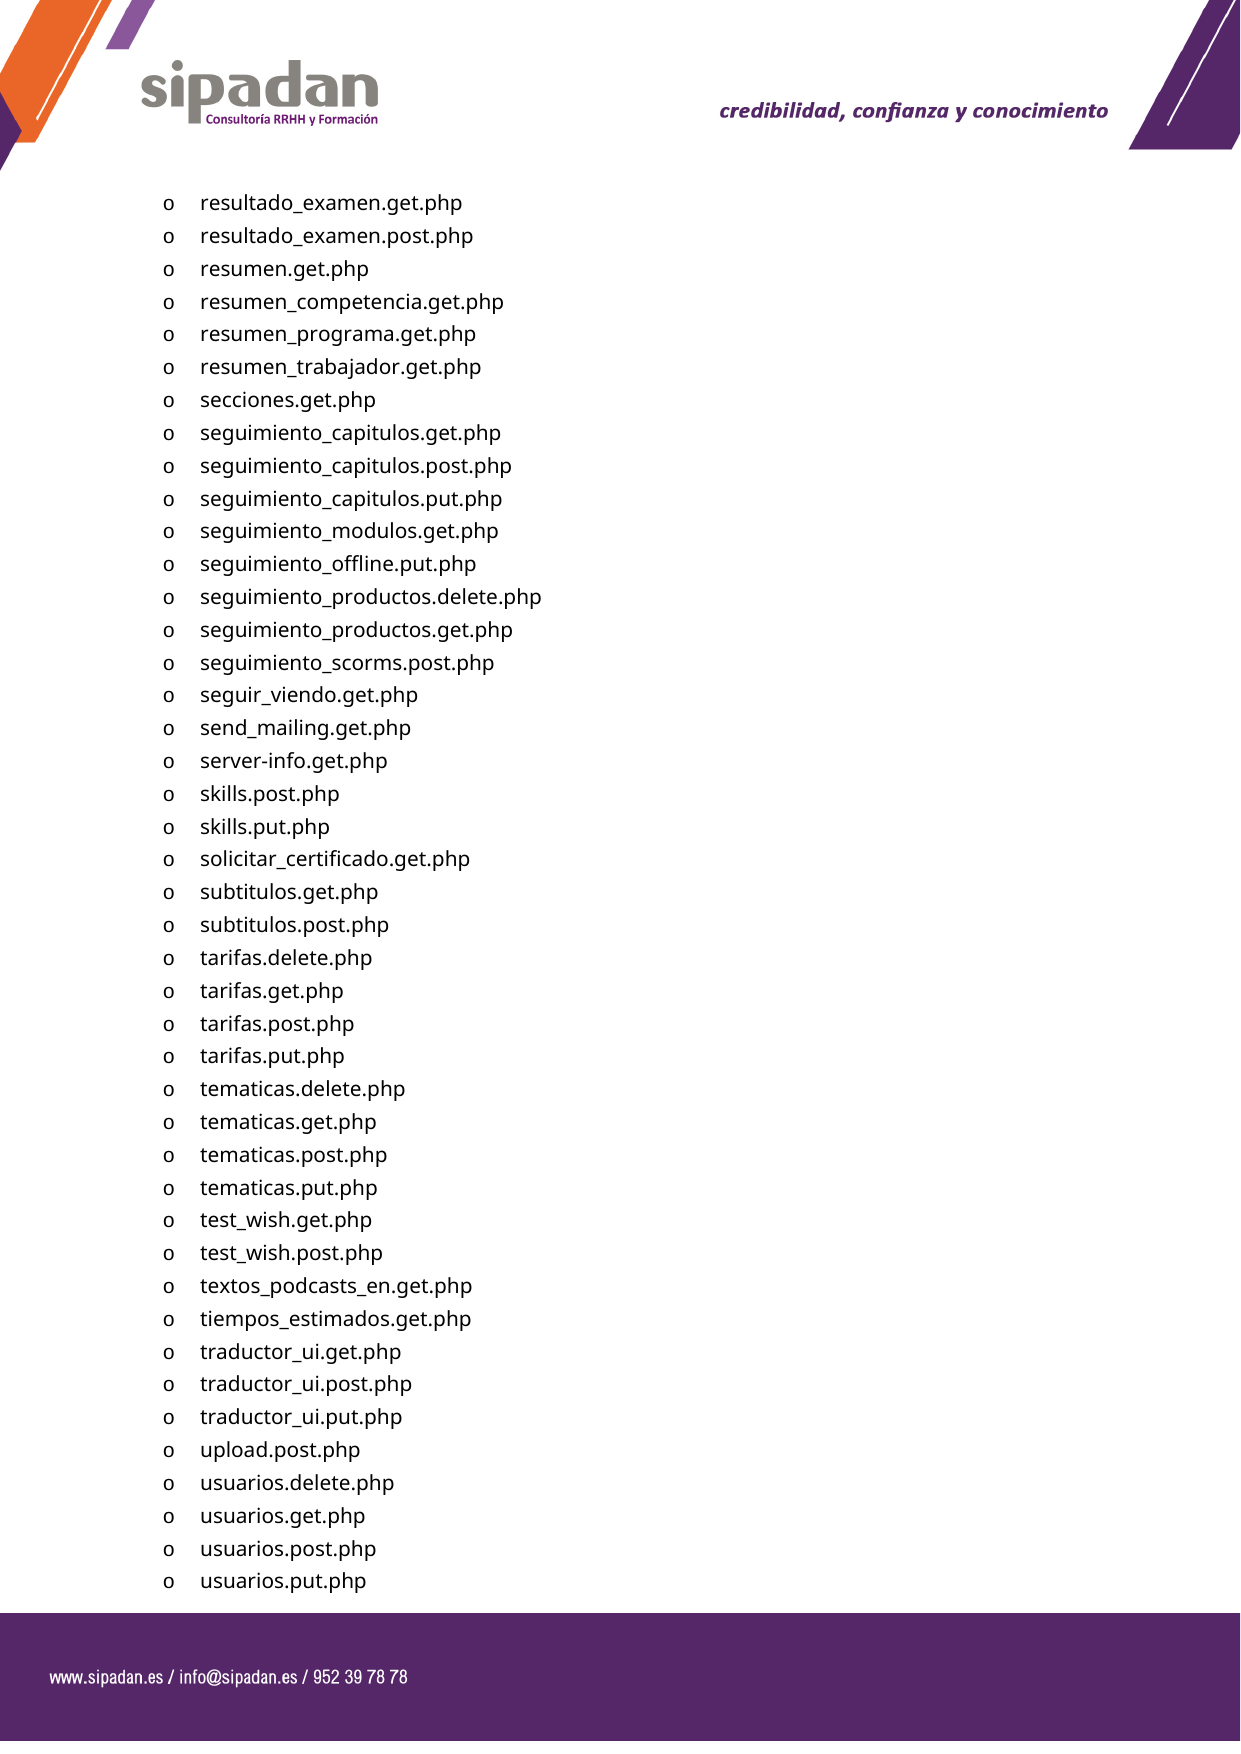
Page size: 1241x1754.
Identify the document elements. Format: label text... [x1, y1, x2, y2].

list skills.post.php [162, 779, 1137, 807]
list usuarios.delete.php [162, 1468, 1137, 1497]
list resumen.get.php [162, 254, 1137, 282]
list tarifas.post.php [162, 1009, 1137, 1037]
list tematicas.put.php [162, 1173, 1137, 1201]
list resultado_examen.post.php [162, 221, 1137, 250]
list seguimiento_productos.delete.php [162, 582, 1137, 611]
list usuarios.post.php [162, 1534, 1137, 1562]
list resumen_trabajador.get.php [162, 352, 1137, 381]
list seguimiento_capitulos.put.php [162, 484, 1137, 512]
list traductor_ui.post.php [162, 1369, 1137, 1398]
list resultado_examen.get.php [162, 188, 1137, 217]
list solicitar_certificado.get.php [162, 844, 1137, 873]
list seguimiento_offline.put.php [162, 549, 1137, 578]
list seguir_viendo.get.php [162, 681, 1137, 709]
picture [0, 1613, 1241, 1741]
list traductor_ui.put.php [162, 1402, 1137, 1431]
list textos_podcasts_en.get.php [162, 1271, 1137, 1300]
list tematicas.post.php [162, 1140, 1137, 1168]
list seguimiento_capitulos.post.php [162, 451, 1137, 479]
list tematicas.get.php [162, 1107, 1137, 1136]
list usuarios.put.php [162, 1566, 1137, 1595]
list resumen_competencia.get.php [162, 287, 1137, 315]
list upload.post.php [162, 1435, 1137, 1464]
list seguimiento_modulos.get.php [162, 516, 1137, 545]
list subtitulos.post.php [162, 910, 1137, 939]
list tarifas.delete.php [162, 943, 1137, 972]
list secciones.get.php [162, 385, 1137, 414]
list traductor_ui.get.php [162, 1337, 1137, 1365]
list test_wish.get.php [162, 1206, 1137, 1234]
list resumen_programa.get.php [162, 319, 1137, 348]
list seguimiento_productos.get.php [162, 615, 1137, 643]
list tematicas.delete.php [162, 1074, 1137, 1103]
picture [0, 0, 1241, 189]
list subtitulos.get.php [162, 877, 1137, 906]
list tarifas.get.php [162, 976, 1137, 1004]
list tarifas.put.php [162, 1041, 1137, 1070]
list skills.put.php [162, 812, 1137, 840]
list server-info.get.php [162, 746, 1137, 775]
list seguimiento_scorms.post.php [162, 648, 1137, 676]
list tiempos_estimados.get.php [162, 1304, 1137, 1332]
list usuarios.get.php [162, 1501, 1137, 1529]
list send_mailing.get.php [162, 713, 1137, 742]
list seguimiento_capitulos.get.php [162, 418, 1137, 447]
list test_wish.post.php [162, 1238, 1137, 1267]
